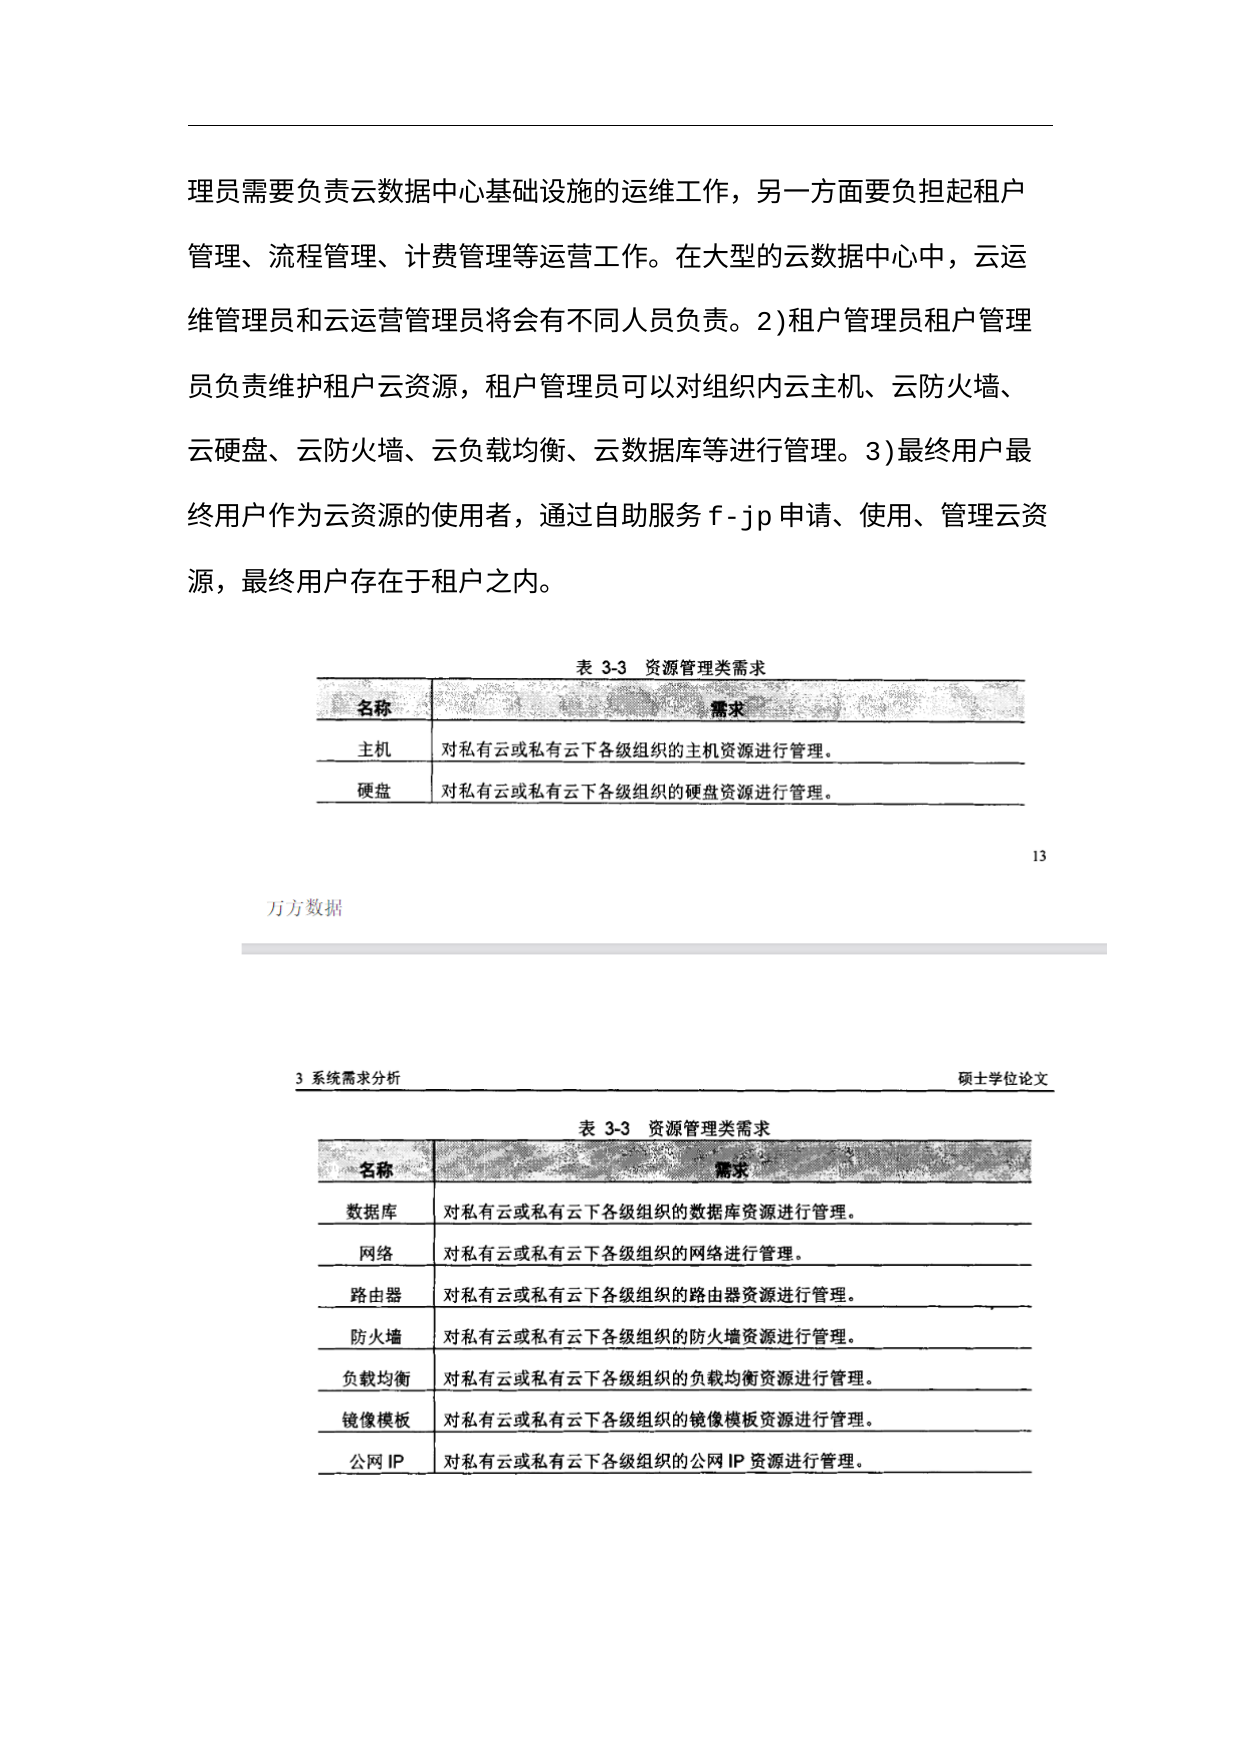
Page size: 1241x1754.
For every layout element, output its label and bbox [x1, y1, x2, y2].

text [187, 157, 1053, 612]
picture [241, 657, 1107, 1508]
